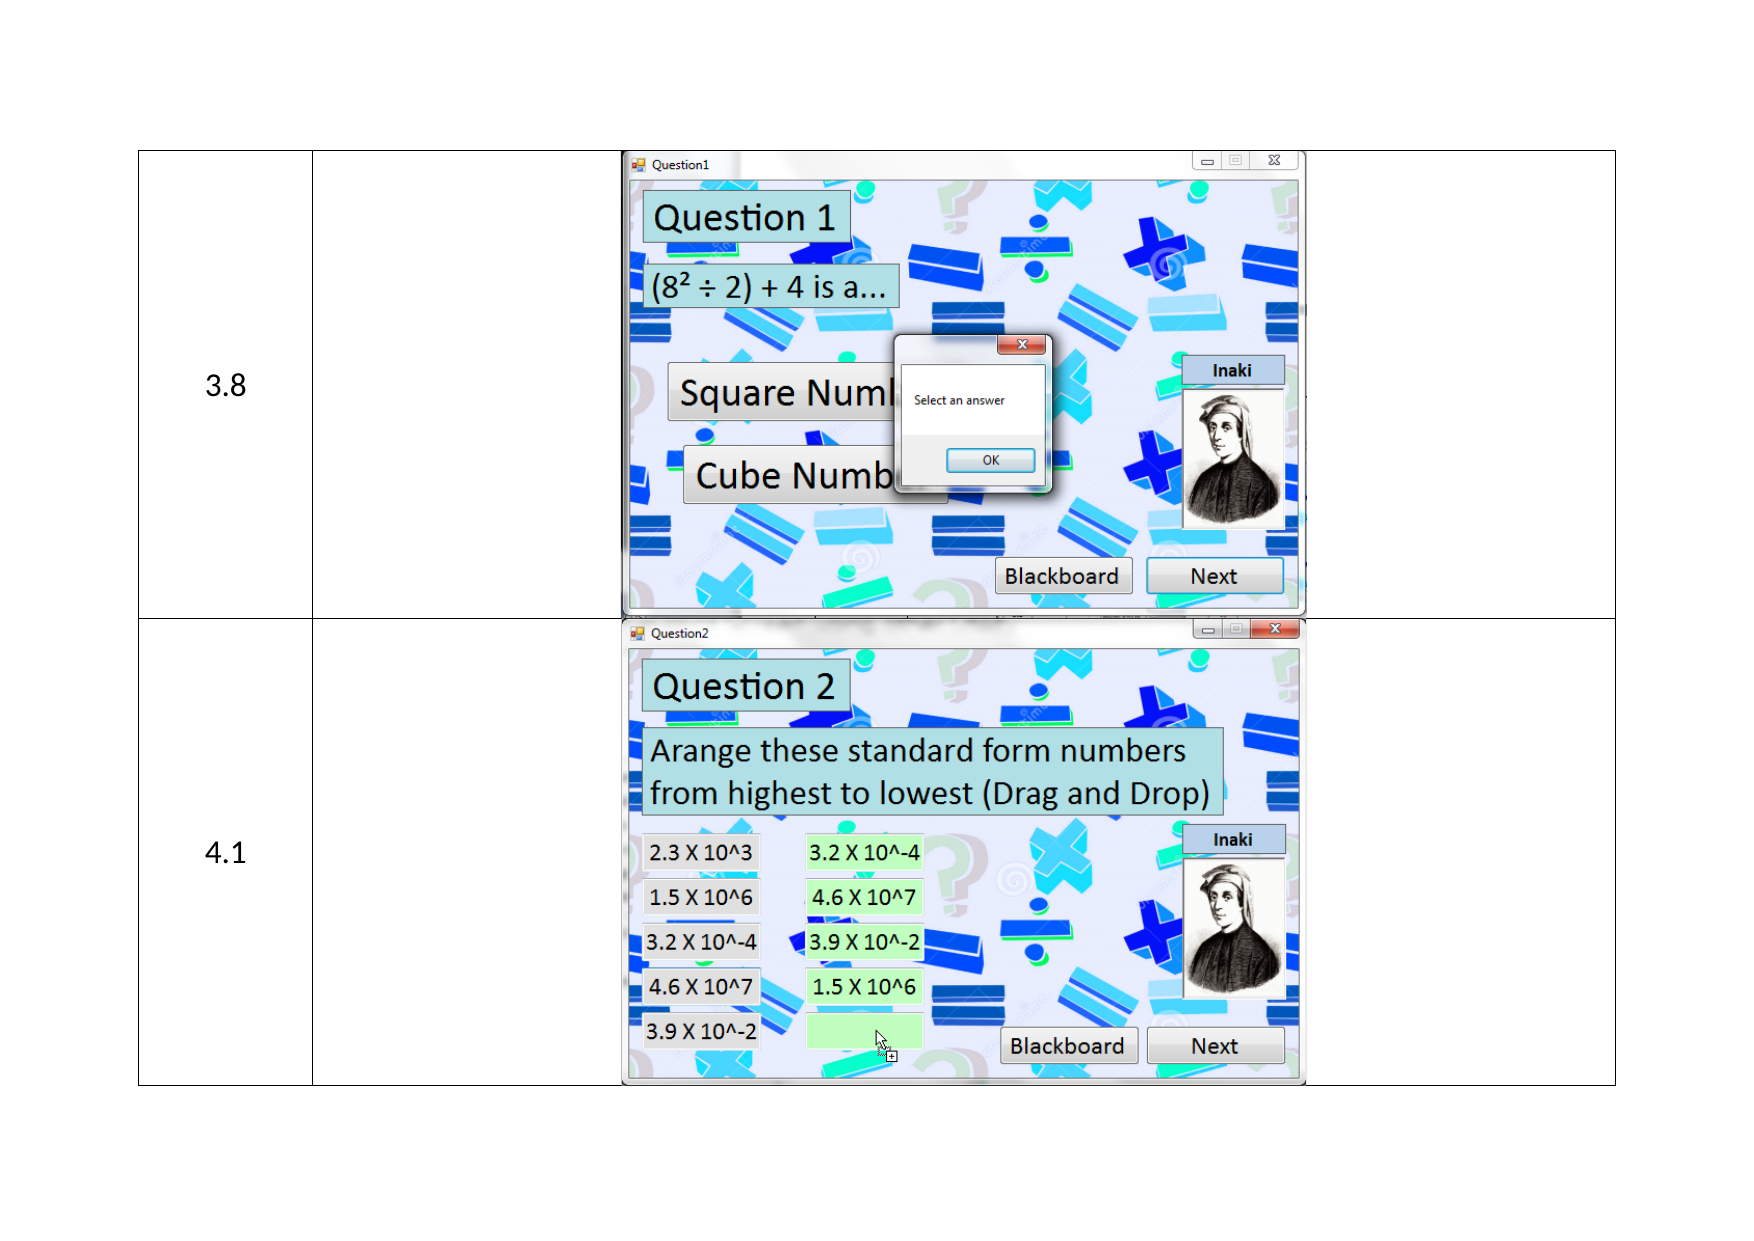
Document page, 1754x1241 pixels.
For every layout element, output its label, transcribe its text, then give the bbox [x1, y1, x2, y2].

table_cell [313, 619, 621, 1085]
table_cell [1307, 619, 1615, 1085]
table_cell [1307, 151, 1615, 618]
table_cell [313, 151, 620, 618]
table_cell 3.8 [139, 151, 312, 618]
picture [620, 151, 1307, 1086]
table_cell 4.1 [139, 619, 312, 1085]
